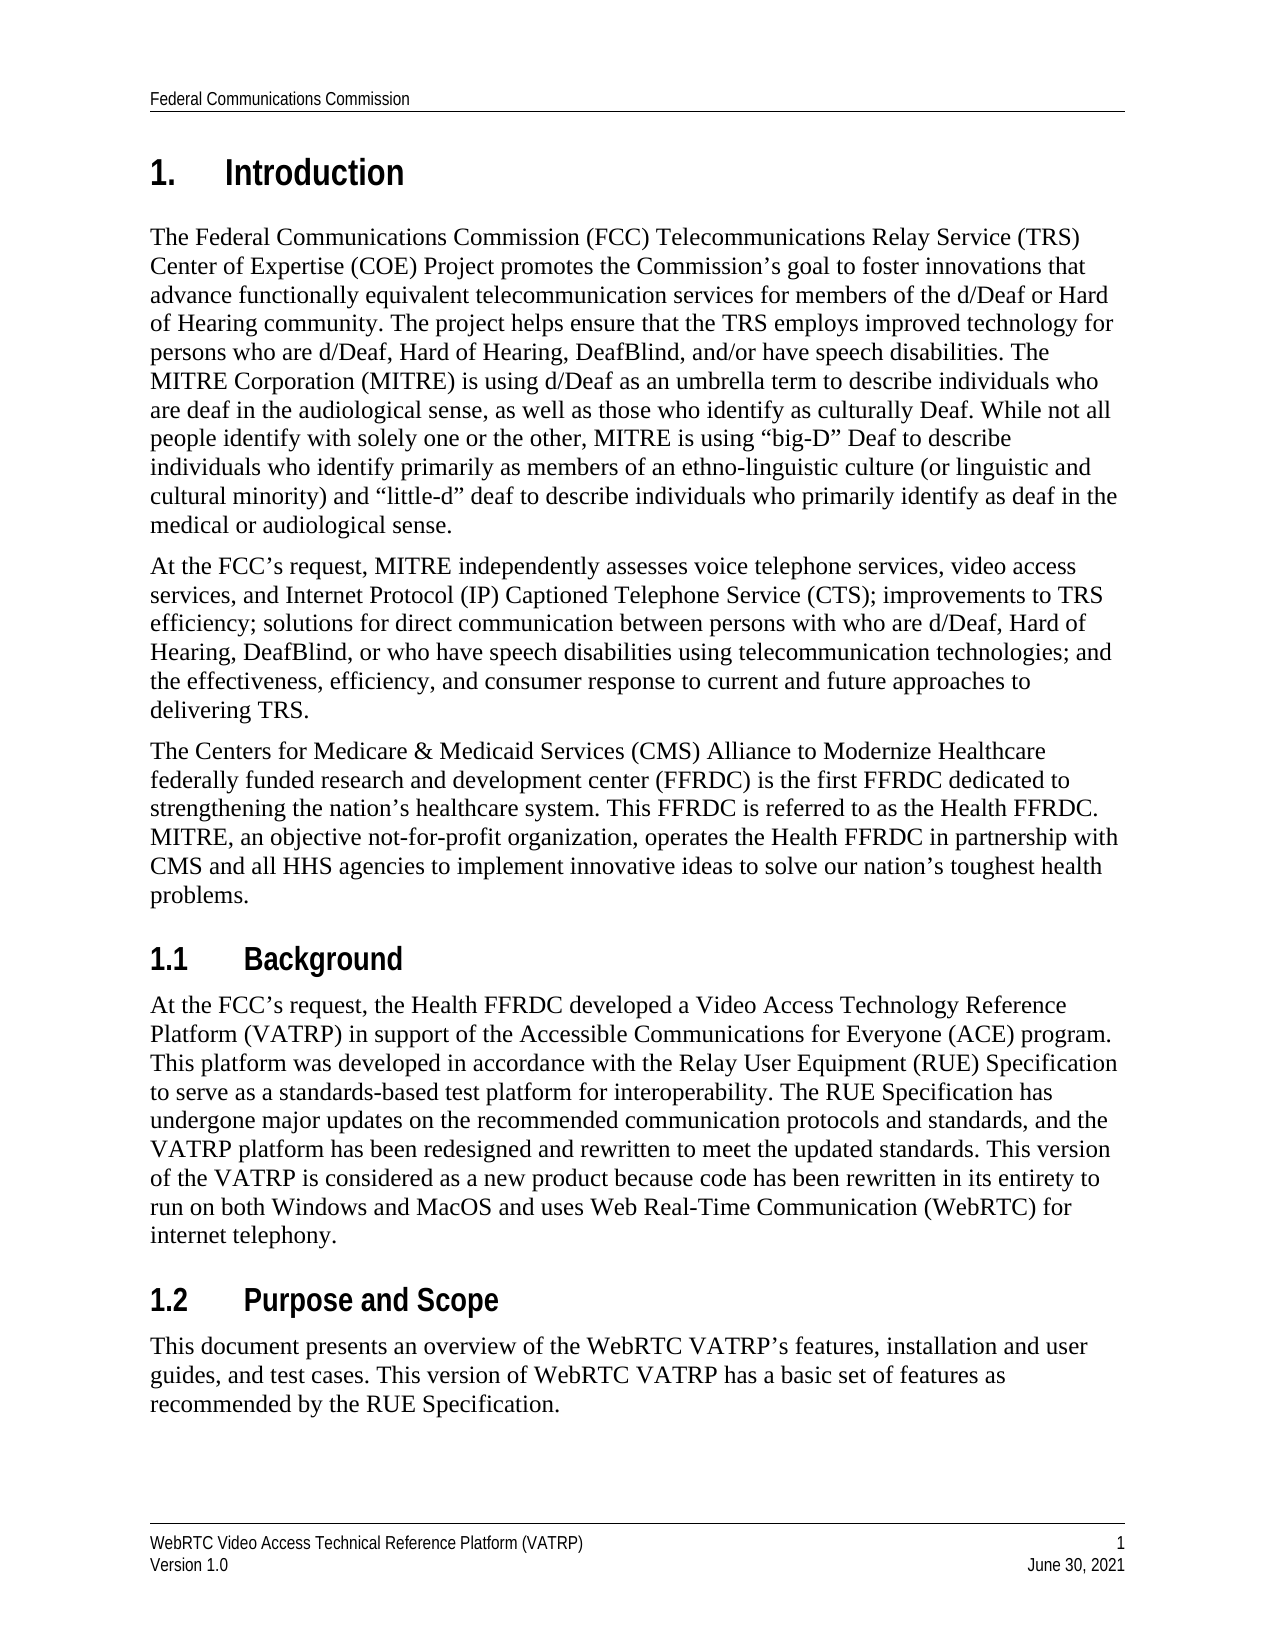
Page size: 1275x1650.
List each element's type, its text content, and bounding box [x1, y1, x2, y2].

text At the FCC’s request, the Health FFRDC developed a Video Access Technology Reference Platform (VATRP) in support of the Accessible Communications for Everyone (ACE) program. This platform was developed in accordance with the Relay User Equipment (RUE) Specification to serve as a standards-based test platform for interoperability. The RUE Specification has undergone major updates on the recommended communication protocols and standards, and the VATRP platform has been redesigned and rewritten to meet the updated standards. This version of the VATRP is considered as a new product because code has been rewritten in its entirety to run on both Windows and MacOS and uses Web Real-Time Communication (WebRTC) for internet telephony. [150, 990, 1125, 1249]
subtitle Background [150, 940, 1125, 978]
subtitle Purpose and Scope [150, 1280, 1125, 1319]
text This document presents an overview of the WebRTC VATRP’s features, installation and user guides, and test cases. This version of WebRTC VATRP has a basic set of features as recommended by the RUE Specification. [150, 1331, 1125, 1417]
text The Centers for Medicare & Medicaid Services (CMS) Alliance to Modernize Healthcare federally funded research and development center (FFRDC) is the first FFRDC dedicated to strengthening the nation’s healthcare system. This FFRDC is referred to as the Health FFRDC. MITRE, an objective not-for-profit organization, operates the Health FFRDC in partnership with CMS and all HHS agencies to implement innovative ideas to solve our nation’s toughest health problems. [150, 736, 1125, 908]
text The Federal Communications Commission (FCC) Telecommunications Relay Service (TRS) Center of Expertise (COE) Project promotes the Commission’s goal to foster innovations that advance functionally equivalent telecommunication services for members of the d/Deaf or Hard of Hearing community. The project helps ensure that the TRS employs improved technology for persons who are d/Deaf, Hard of Hearing, DeafBlind, and/or have speech disabilities. The MITRE Corporation (MITRE) is using d/Deaf as an umbrella term to describe individuals who are deaf in the audiological sense, as well as those who identify as culturally Deaf. While not all people identify with solely one or the other, MITRE is using “big-D” Deaf to describe individuals who identify primarily as members of an ethno-linguistic culture (or linguistic and cultural minority) and “little-d” deaf to describe individuals who primarily identify as deaf in the medical or audiological sense. [150, 222, 1125, 538]
subtitle Introduction [150, 150, 1125, 193]
text At the FCC’s request, MITRE independently assesses voice telephone services, video access services, and Internet Protocol (IP) Captioned Telephone Service (CTS); improvements to TRS efficiency; solutions for direct communication between persons with who are d/Deaf, Hard of Hearing, DeafBlind, or who have speech disabilities using telecommunication technologies; and the effectiveness, efficiency, and consumer response to current and future approaches to delivering TRS. [150, 551, 1125, 723]
